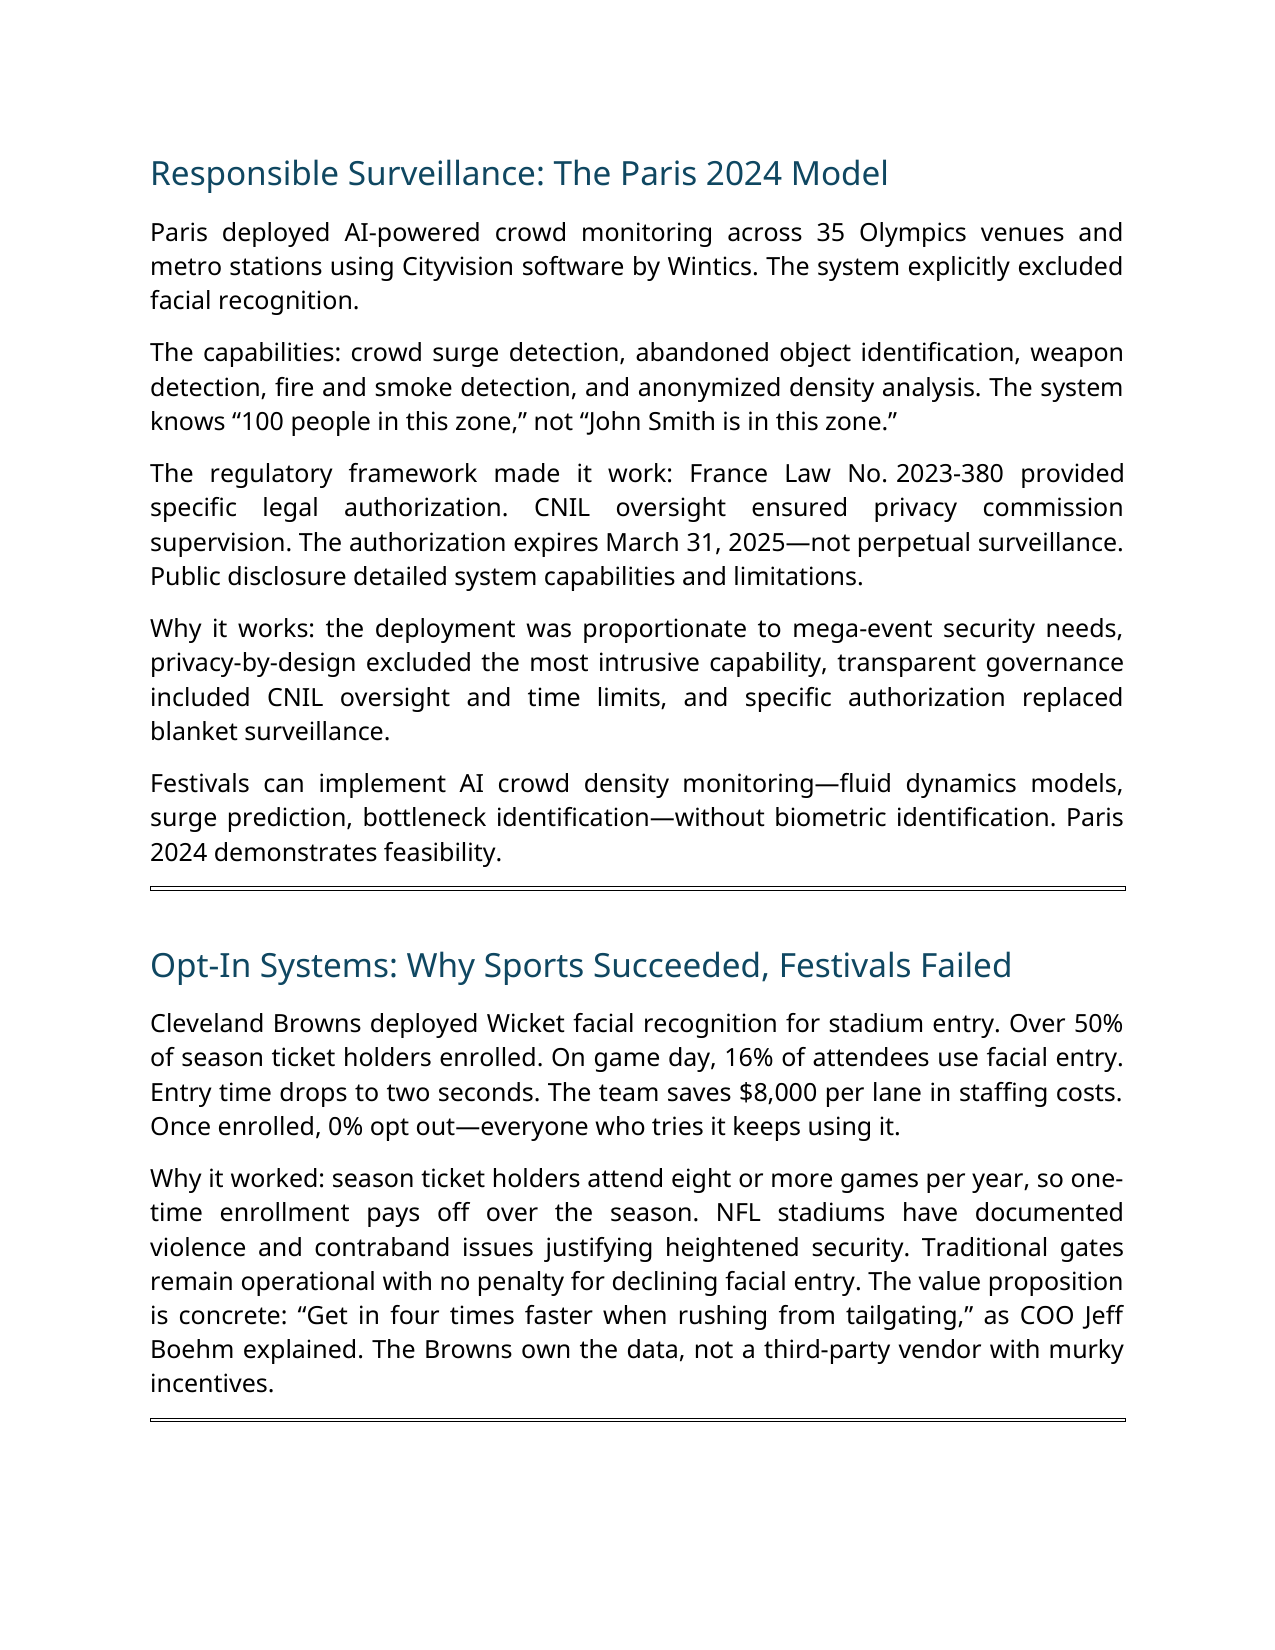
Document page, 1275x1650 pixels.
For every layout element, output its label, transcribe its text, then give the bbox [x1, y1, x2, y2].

subtitle Opt-In Systems: Why Sports Succeeded, Festivals Failed [150, 942, 1125, 987]
text Why it works: the deployment was proportionate to mega-event security needs, privacy-by-design excluded the most intrusive capability, transparent governance included CNIL oversight and time limits, and specific authorization replaced blanket surveillance. [150, 611, 1125, 747]
text Cleveland Browns deployed Wicket facial recognition for stadium entry. Over 50% of season ticket holders enrolled. On game day, 16% of attendees use facial entry. Entry time drops to two seconds. The team saves $8,000 per lane in staffing costs. Once enrolled, 0% opt out—everyone who tries it keeps using it. [150, 1006, 1125, 1142]
text Why it worked: season ticket holders attend eight or more games per year, so one-time enrollment pays off over the season. NFL stadiums have documented violence and contraband issues justifying heightened security. Traditional gates remain operational with no penalty for declining facial entry. The value proposition is concrete: “Get in four times faster when rushing from tailgating,” as COO Jeff Boehm explained. The Browns own the data, not a third-party vendor with murky incentives. [150, 1161, 1125, 1399]
subtitle Responsible Surveillance: The Paris 2024 Model [150, 150, 1125, 195]
text The regulatory framework made it work: France Law No. 2023-380 provided specific legal authorization. CNIL oversight ensured privacy commission supervision. The authorization expires March 31, 2025—not perpetual surveillance. Public disclosure detailed system capabilities and limitations. [150, 456, 1125, 592]
text Festivals can implement AI crowd density monitoring—fluid dynamics models, surge prediction, bottleneck identification—without biometric identification. Paris 2024 demonstrates feasibility. [150, 766, 1125, 868]
text The capabilities: crowd surge detection, abandoned object identification, weapon detection, fire and smoke detection, and anonymized density analysis. The system knows “100 people in this zone,” not “John Smith is in this zone.” [150, 335, 1125, 437]
text Paris deployed AI-powered crowd monitoring across 35 Olympics venues and metro stations using Cityvision software by Wintics. The system explicitly excluded facial recognition. [150, 214, 1125, 316]
